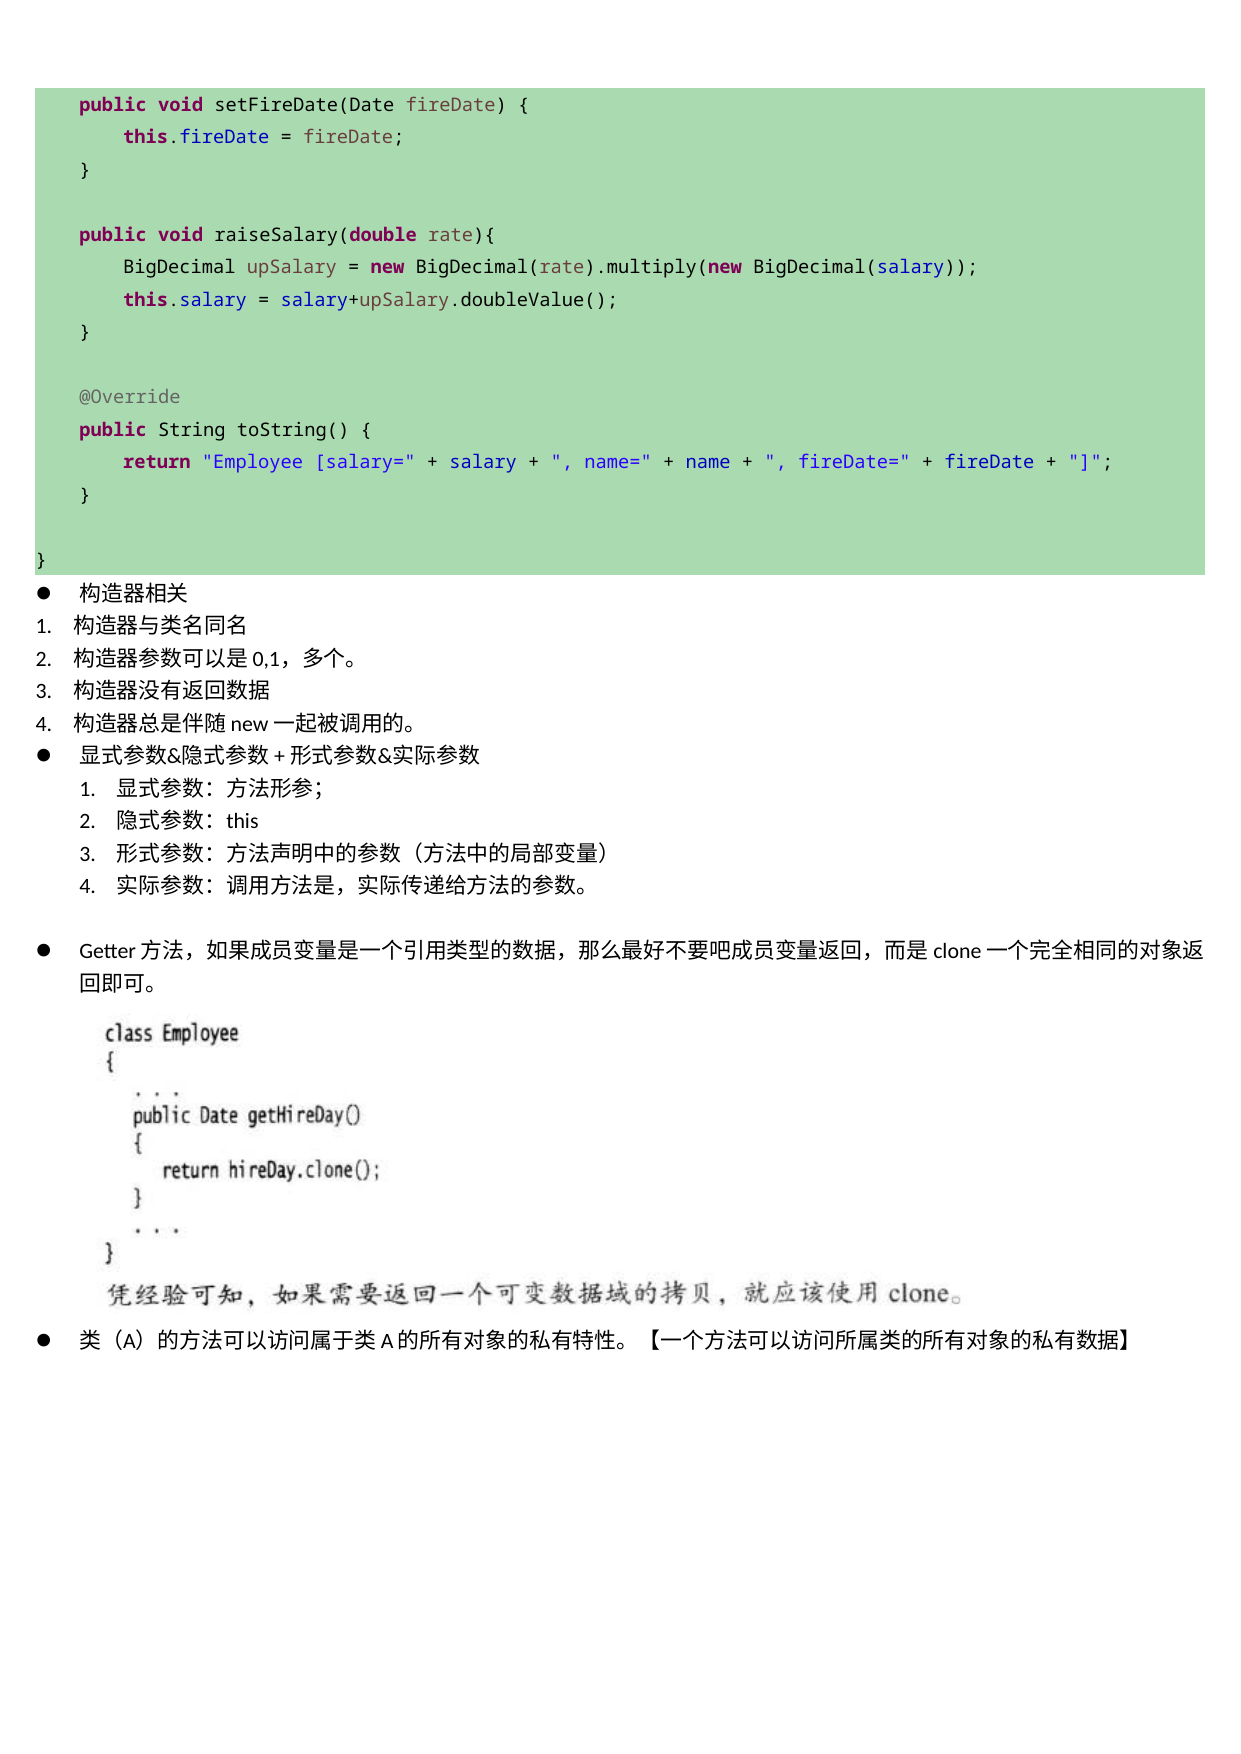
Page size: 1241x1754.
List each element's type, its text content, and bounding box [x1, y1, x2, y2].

text this.fireDate = fireDate; [35, 120, 1205, 153]
list 构造器总是伴随new 一起被调用的。 [35, 705, 1205, 738]
list 构造器相关 [35, 575, 1205, 608]
list 显式参数：方法形参； [79, 770, 1205, 803]
list Getter方法，如果成员变量是一个引用类型的数据，那么最好不要吧成员变量返回，而是clone一个完全相同的对象返回即可。 [35, 933, 1205, 998]
list 构造器没有返回数据 [35, 673, 1205, 705]
text @Override [35, 380, 1205, 413]
text this.salary = salary+upSalary.doubleValue(); [35, 283, 1205, 315]
list 构造器与类名同名 [35, 608, 1205, 640]
text BigDecimal upSalary = new BigDecimal(rate).multiply(new BigDecimal(salary)); [35, 250, 1205, 283]
text } [35, 543, 1205, 575]
text return "Employee [salary=" + salary + ", name=" + name + ", fireDate=" + fireDate + "]"; [35, 445, 1205, 478]
list 构造器参数可以是0,1，多个。 [35, 640, 1205, 673]
list 形式参数：方法声明中的参数（方法中的局部变量） [79, 835, 1205, 868]
picture [79, 997, 980, 1314]
text public void setFireDate(Date fireDate) { [35, 88, 1205, 120]
list 隐式参数：this [79, 803, 1205, 835]
list 实际参数：调用方法是，实际传递给方法的参数。 [79, 868, 1205, 900]
list 显式参数&隐式参数 + 形式参数&实际参数 [35, 738, 1205, 770]
text public void raiseSalary(double rate){ [35, 218, 1205, 250]
text } [35, 478, 1205, 510]
text public String toString() { [35, 413, 1205, 445]
text } [35, 315, 1205, 348]
list 类（A）的方法可以访问属于类A的所有对象的私有特性。【一个方法可以访问所属类的所有对象的私有数据】 [35, 1323, 1205, 1355]
text } [35, 153, 1205, 185]
